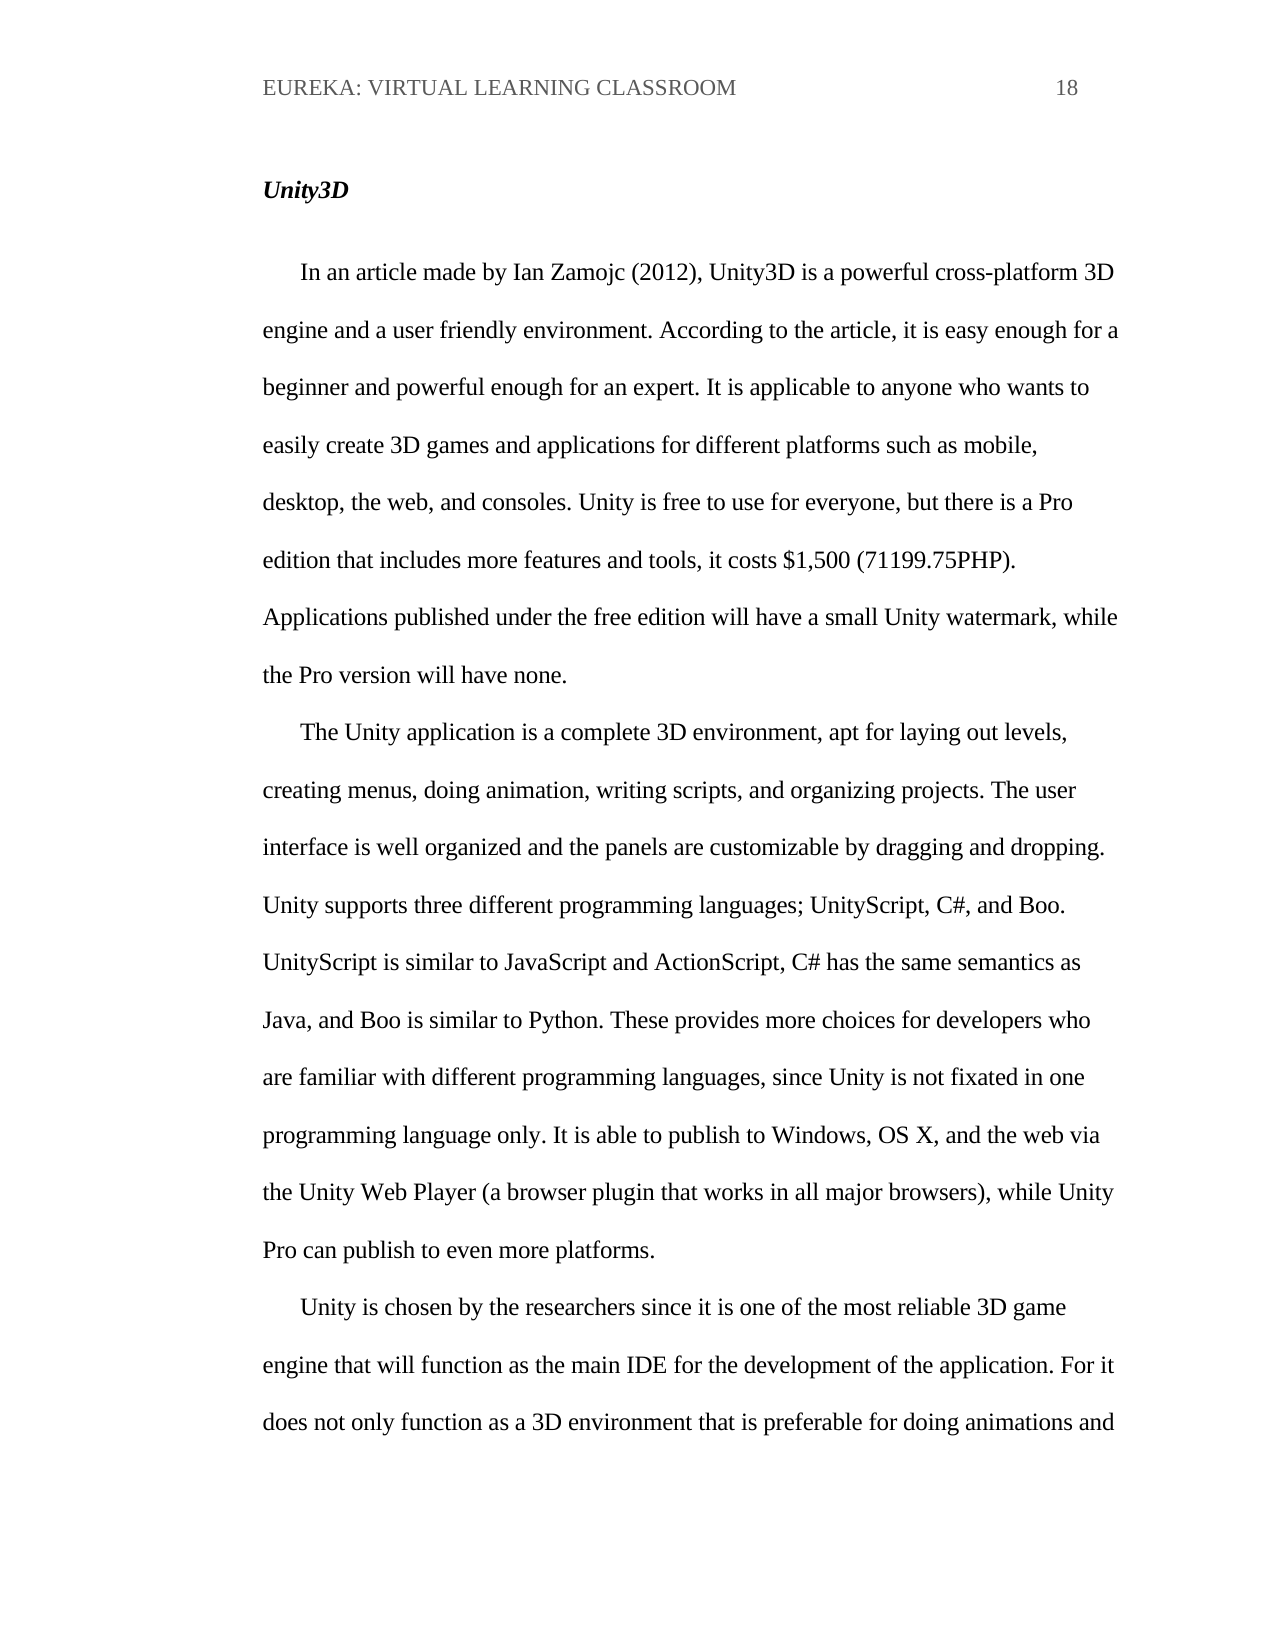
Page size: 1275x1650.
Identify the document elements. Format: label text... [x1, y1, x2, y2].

text The Unity application is a complete 3D environment, apt for laying out levels, creating menus, doing animation, writing scripts, and organizing projects. The user interface is well organized and the panels are customizable by dragging and dropping. Unity supports three different programming languages; UnityScript, C#, and Boo. UnityScript is similar to JavaScript and ActionScript, C# has the same semantics as Java, and Boo is similar to Python. These provides more choices for developers who are familiar with different programming languages, since Unity is not fixated in one programming language only. It is able to publish to Windows, OS X, and the web via the Unity Web Player (a browser plugin that works in all major browsers), while Unity Pro can publish to even more platforms. [262, 717, 1125, 1264]
text In an article made by Ian Zamojc (2012), Unity3D is a powerful cross-platform 3D engine and a user friendly environment. According to the article, it is easy enough for a beginner and powerful enough for an expert. It is applicable to anyone who wants to easily create 3D games and applications for different platforms such as mobile, desktop, the web, and consoles. Unity is free to use for everyone, but there is a Pro edition that includes more features and tools, it costs $1,500 (71199.75PHP). Applications published under the free edition will have a small Unity watermark, while the Pro version will have none. [262, 257, 1125, 689]
text Unity3D [262, 175, 1125, 204]
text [262, 1292, 1125, 1436]
